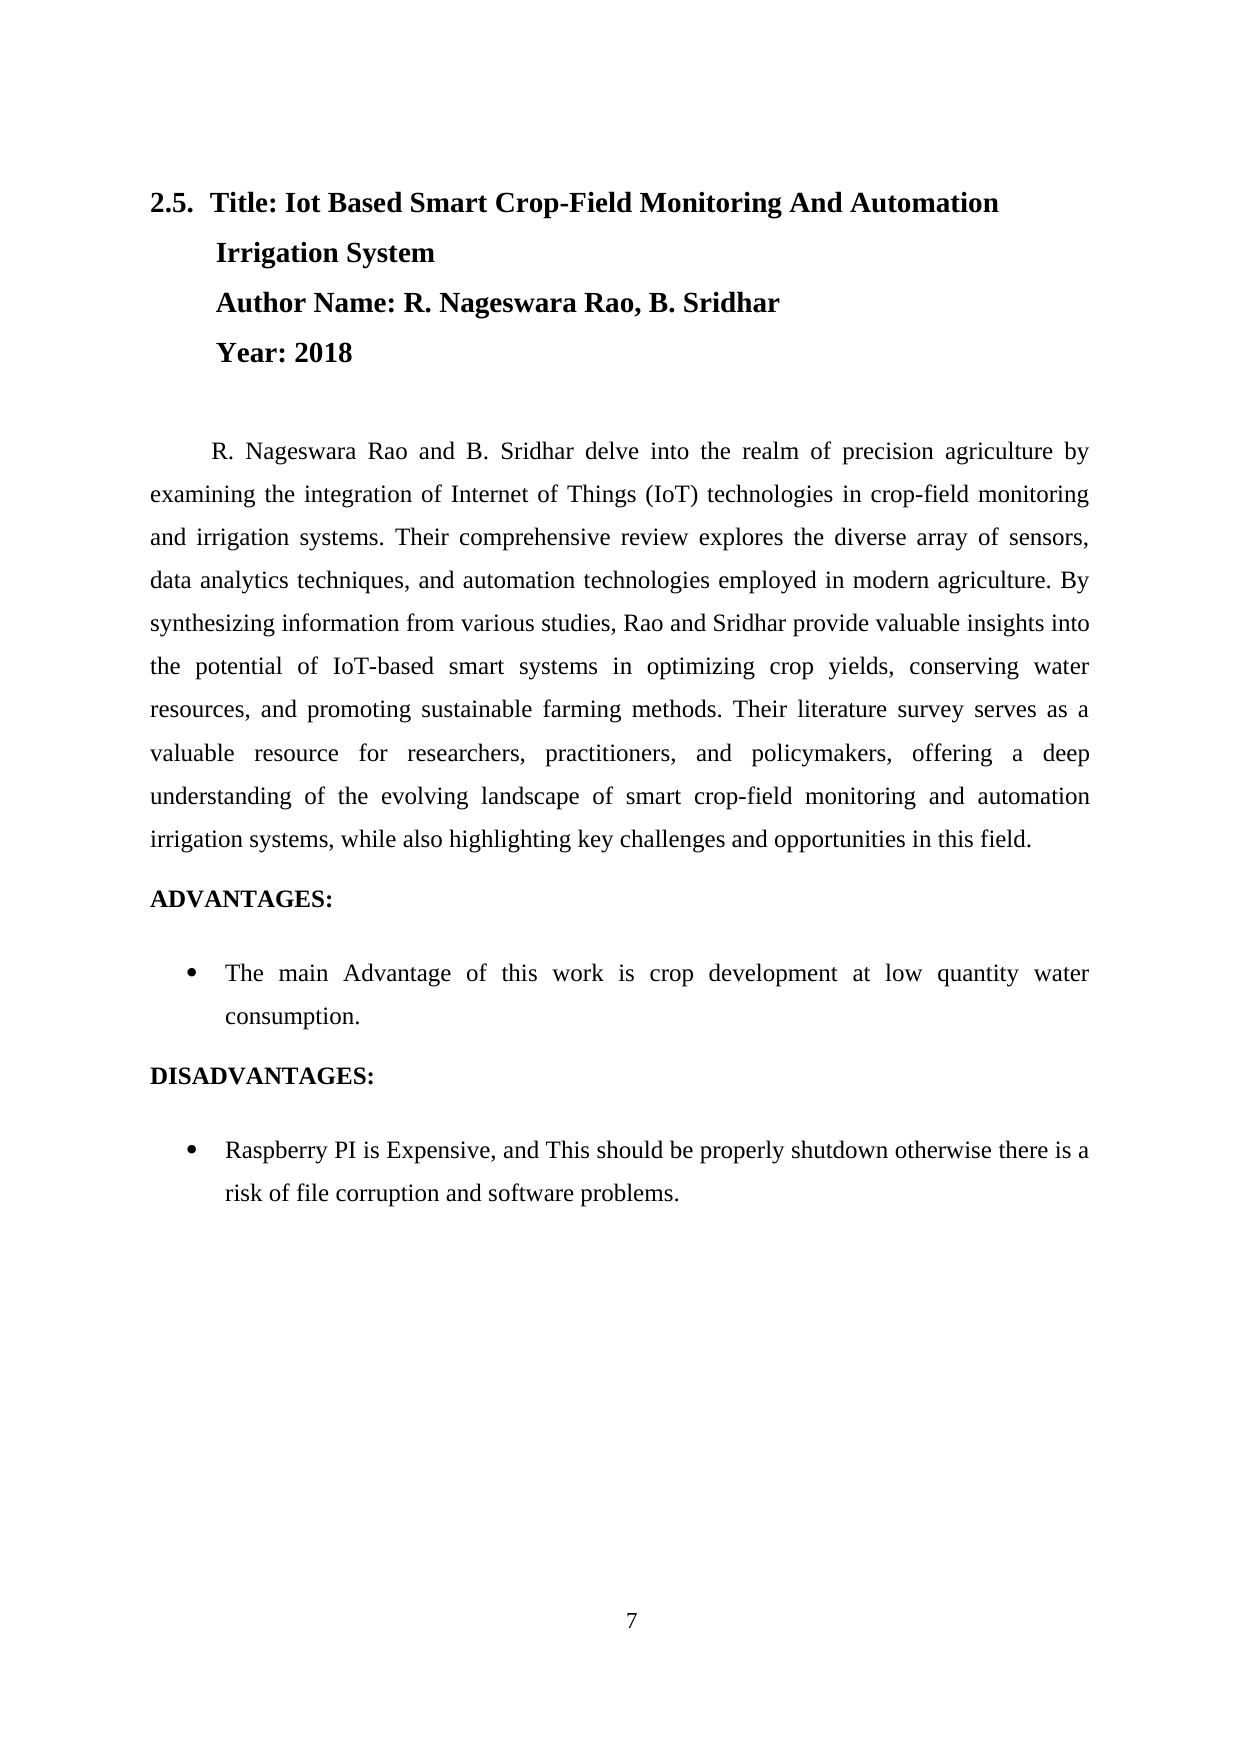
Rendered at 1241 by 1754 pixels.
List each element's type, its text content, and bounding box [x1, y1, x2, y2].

list Raspberry PI is Expensive, and This should be properly shutdown otherwise there is a risk of file corruption and software problems. [187, 1135, 1090, 1207]
subtitle ADVANTAGES: [150, 884, 1151, 913]
list Irrigation System [150, 235, 1090, 269]
subtitle Year: 2018 [150, 336, 1151, 369]
text R. Nageswara Rao and B. Sridhar delve into the realm of precision agriculture by examining the integration of Internet of Things (IoT) technologies in crop-field monitoring and irrigation systems. Their comprehensive review explores the diverse array of sensors, data analytics techniques, and automation technologies employed in modern agriculture. By synthesizing information from various studies, Rao and Sridhar provide valuable insights into the potential of IoT-based smart systems in optimizing crop yields, conserving water resources, and promoting sustainable farming methods. Their literature survey serves as a valuable resource for researchers, practitioners, and policymakers, offering a deep understanding of the evolving landscape of smart crop-field monitoring and automation irrigation systems, while also highlighting key challenges and opportunities in this field. [150, 436, 1091, 853]
subtitle Author Name: R. Nageswara Rao, B. Sridhar [150, 285, 1151, 319]
list The main Advantage of this work is crop development at low quantity water consumption. [187, 958, 1090, 1030]
list Title: Iot Based Smart Crop-Field Monitoring And Automation [150, 185, 1090, 218]
subtitle DISADVANTAGES: [150, 1061, 1151, 1090]
